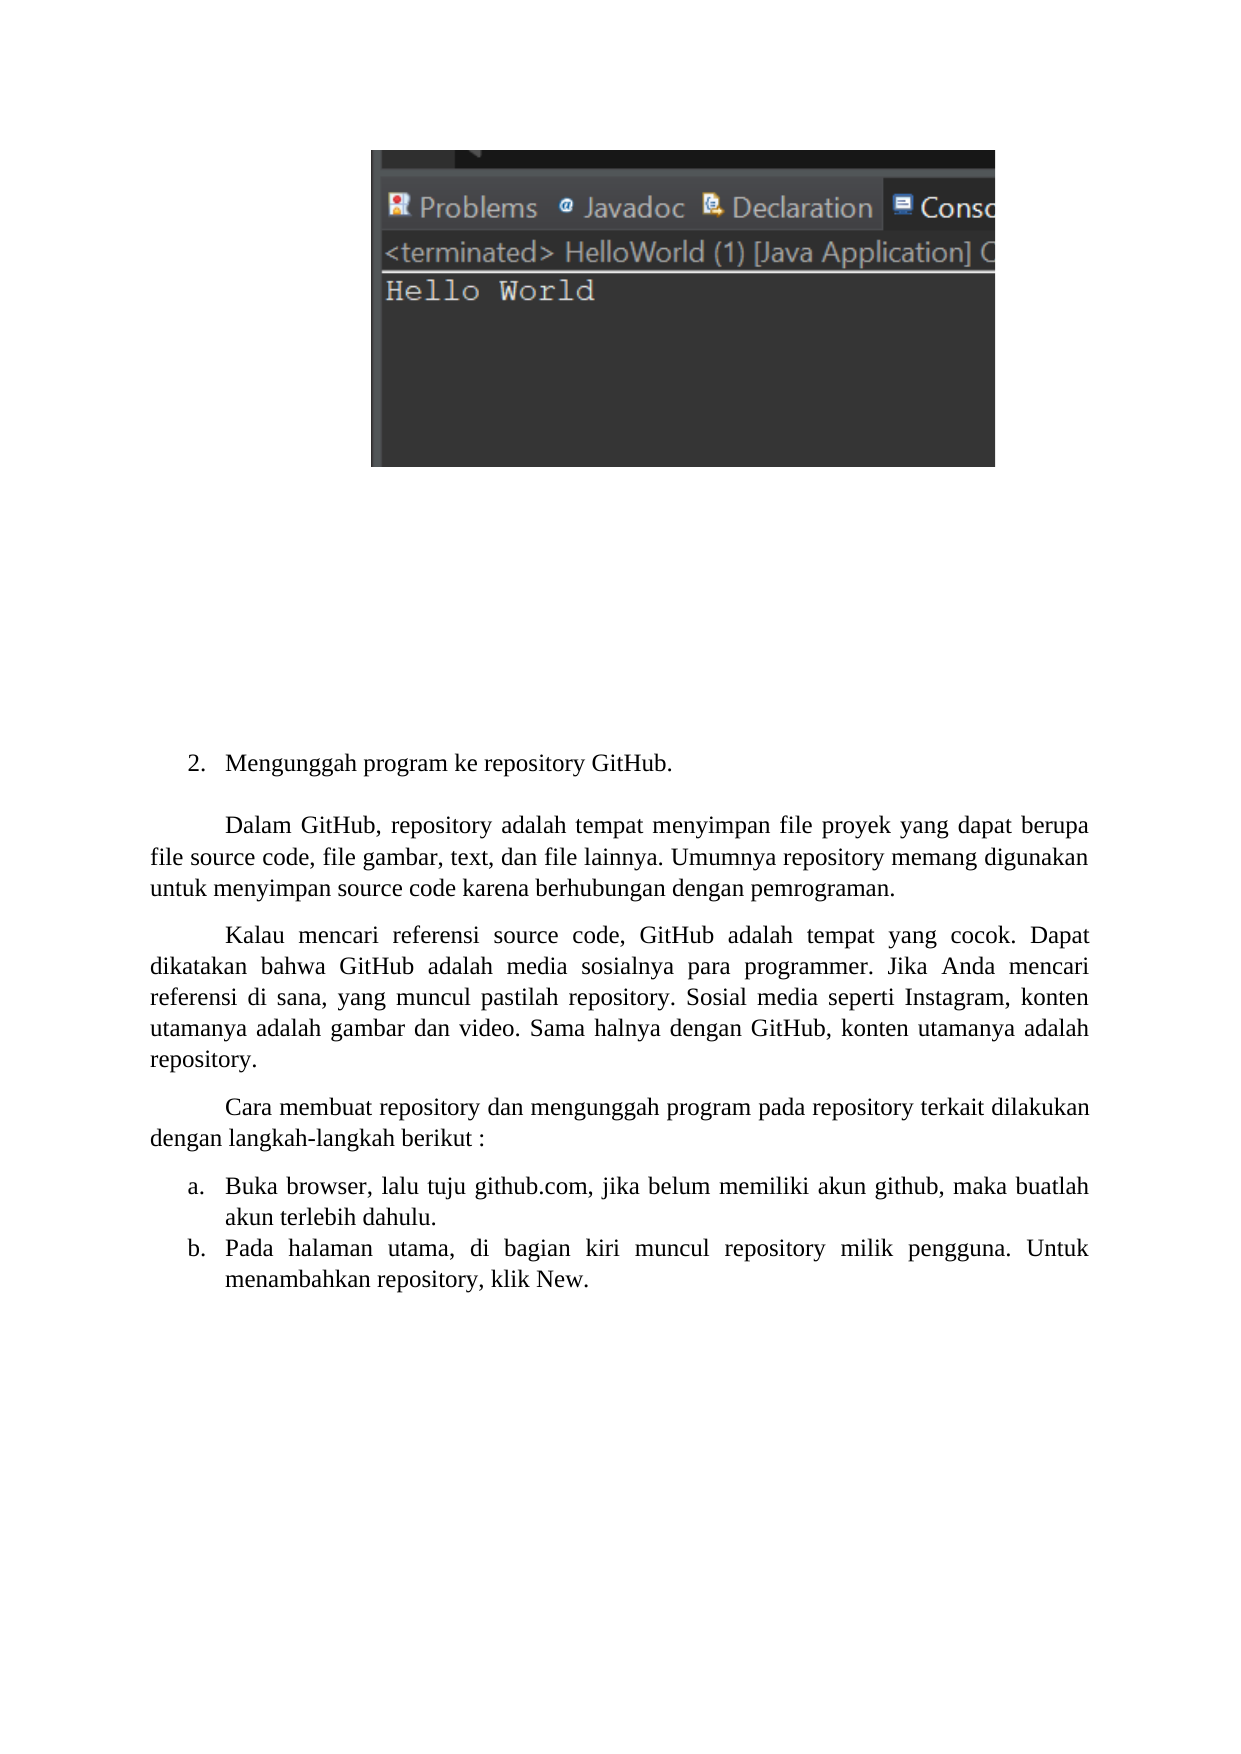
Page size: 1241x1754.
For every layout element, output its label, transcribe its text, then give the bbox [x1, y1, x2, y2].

picture [371, 150, 996, 467]
list Buka browser, lalu tuju github.com, jika belum memiliki akun github, maka buatlah akun terlebih dahulu. [187, 1171, 1090, 1231]
list Dalam GitHub, repository adalah tempat menyimpan file proyek yang dapat berupa file source code, file gambar, text, dan file lainnya. Umumnya repository memang digunakan untuk menyimpan source code karena berhubungan dengan pemrograman. [150, 811, 1090, 901]
list Pada halaman utama, di bagian kiri muncul repository milik pengguna. Untuk menambahkan repository, klik New. [187, 1233, 1090, 1293]
list Mengunggah program ke repository GitHub. [187, 748, 1090, 777]
text Kalau mencari referensi source code, GitHub adalah tempat yang cocok. Dapat dikatakan bahwa GitHub adalah media sosialnya para programmer. Jika Anda mencari referensi di sana, yang muncul pastilah repository. Sosial media seperti Instagram, konten utamanya adalah gambar dan video. Sama halnya dengan GitHub, konten utamanya adalah repository. [150, 920, 1090, 1073]
text Cara membuat repository dan mengunggah program pada repository terkait dilakukan dengan langkah-langkah berikut : [150, 1092, 1090, 1152]
